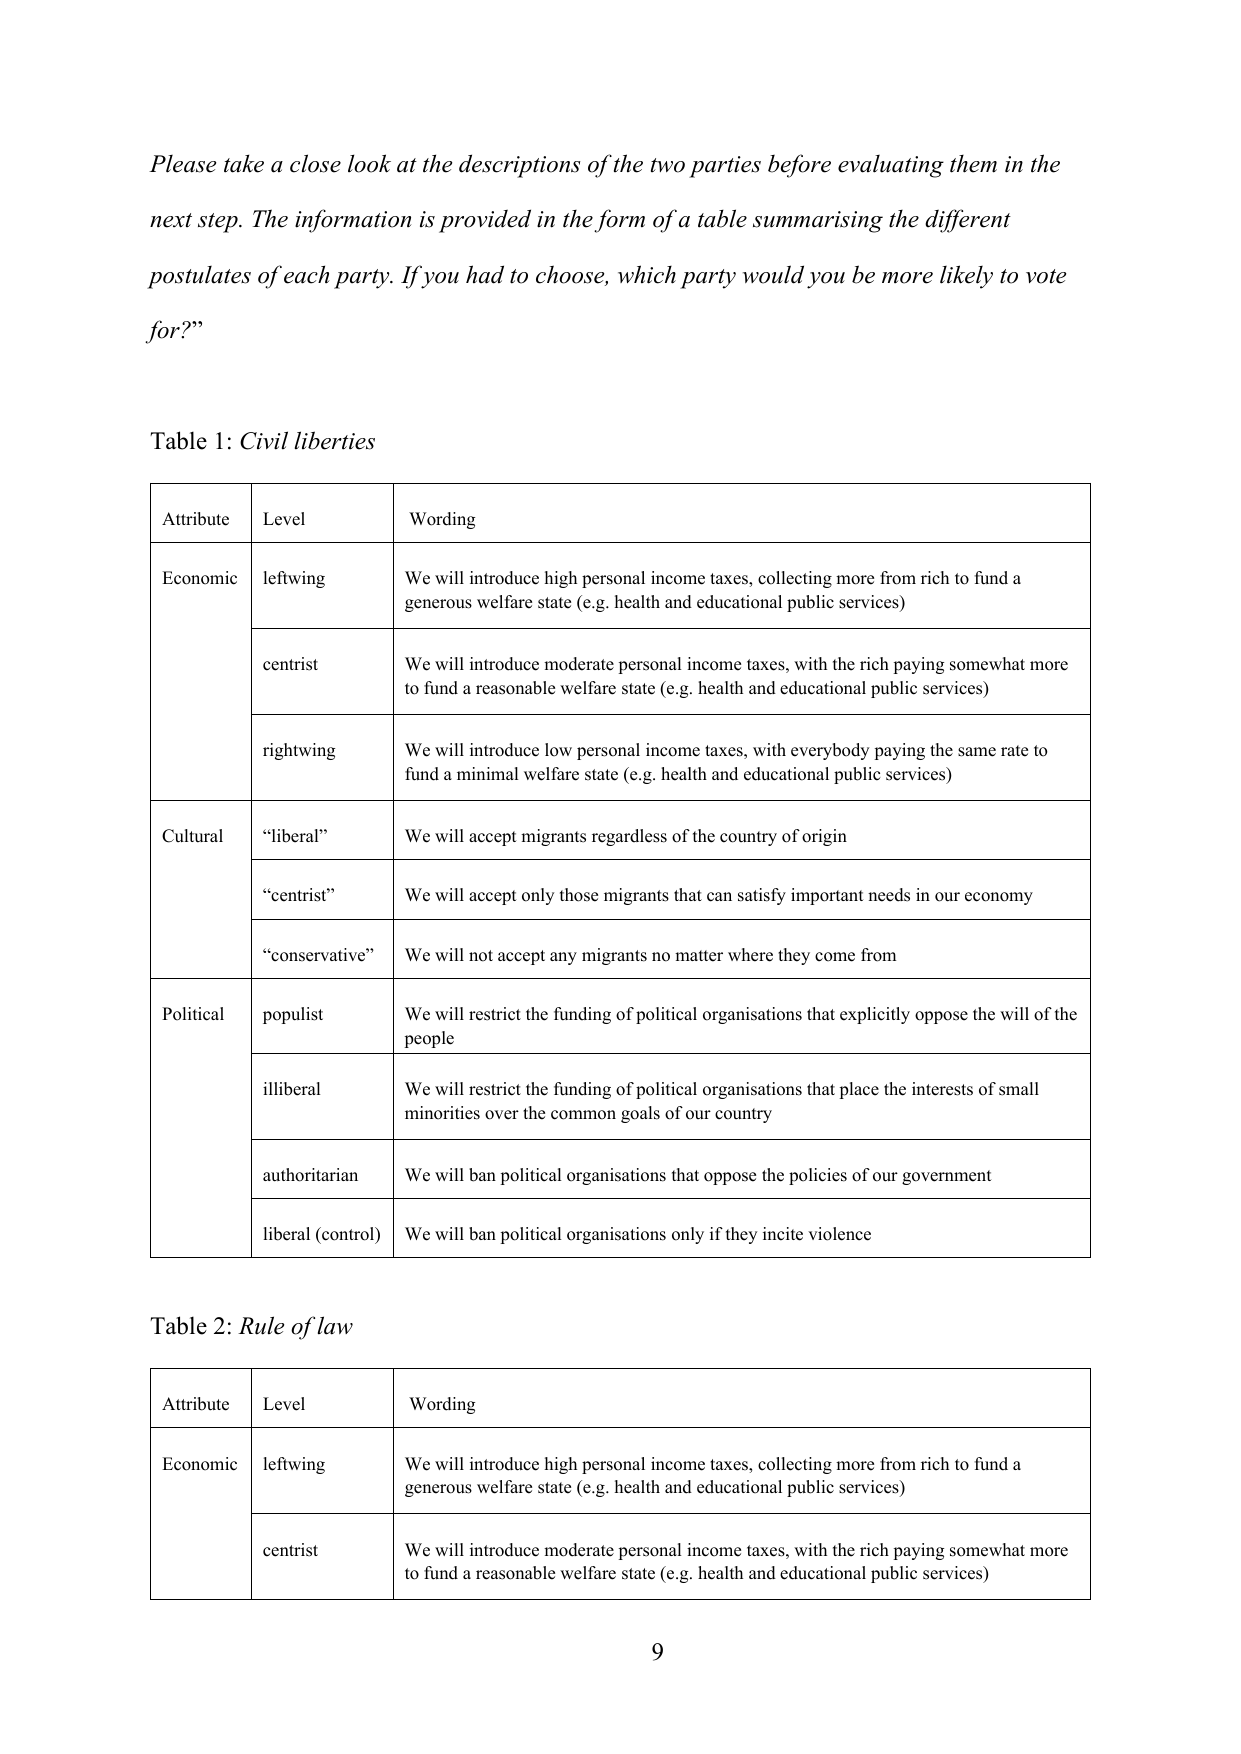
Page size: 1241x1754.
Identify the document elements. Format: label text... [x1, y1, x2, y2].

table_cell We will restrict the funding of political organisations that place the interests of small minorities over the common goals of our country [394, 1054, 1090, 1138]
table_cell We will accept only those migrants that can satisfy important needs in our economy [394, 860, 1090, 918]
table_cell “conservative” [252, 920, 393, 978]
table_cell We will restrict the funding of political organisations that explicitly oppose the will of the people [394, 979, 1090, 1053]
table_cell leftwing [252, 1428, 393, 1513]
table_cell illiberal [252, 1054, 393, 1138]
table_cell We will introduce low personal income taxes, with everybody paying the same rate to fund a minimal welfare state (e.g. health and educational public services) [394, 715, 1090, 800]
table_cell We will introduce high personal income taxes, collecting more from rich to fund a generous welfare state (e.g. health and educational public services) [394, 543, 1090, 628]
text Table 1: Civil liberties [150, 427, 1090, 455]
table_cell Cultural [151, 801, 251, 978]
table_header Attribute [151, 1369, 251, 1427]
table_header Attribute [151, 484, 251, 542]
table_cell authoritarian [252, 1140, 393, 1198]
table_cell leftwing [252, 543, 393, 628]
table_cell “centrist” [252, 860, 393, 918]
table_cell rightwing [252, 715, 393, 800]
table_cell “liberal” [252, 801, 393, 859]
table_cell We will accept migrants regardless of the country of origin [394, 801, 1090, 859]
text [150, 150, 1090, 344]
table_cell centrist [252, 1514, 393, 1599]
table_cell populist [252, 979, 393, 1053]
table_header Wording [394, 484, 1090, 542]
table_header Level [252, 1369, 393, 1427]
table_cell We will introduce moderate personal income taxes, with the rich paying somewhat more to fund a reasonable welfare state (e.g. health and educational public services) [394, 1514, 1090, 1599]
table_cell Political [151, 979, 251, 1257]
table_header Level [252, 484, 393, 542]
table_cell centrist [252, 629, 393, 714]
table_cell We will ban political organisations only if they incite violence [394, 1199, 1090, 1257]
table_header Wording [394, 1369, 1090, 1427]
table_cell liberal (control) [252, 1199, 393, 1257]
table_cell We will introduce high personal income taxes, collecting more from rich to fund a generous welfare state (e.g. health and educational public services) [394, 1428, 1090, 1513]
table_cell Economic [151, 543, 251, 800]
table_cell We will ban political organisations that oppose the policies of our government [394, 1140, 1090, 1198]
table_cell We will introduce moderate personal income taxes, with the rich paying somewhat more to fund a reasonable welfare state (e.g. health and educational public services) [394, 629, 1090, 714]
text Table 2: Rule of law [150, 1312, 1090, 1340]
table_cell We will not accept any migrants no matter where they come from [394, 920, 1090, 978]
table_cell Economic [151, 1428, 251, 1599]
